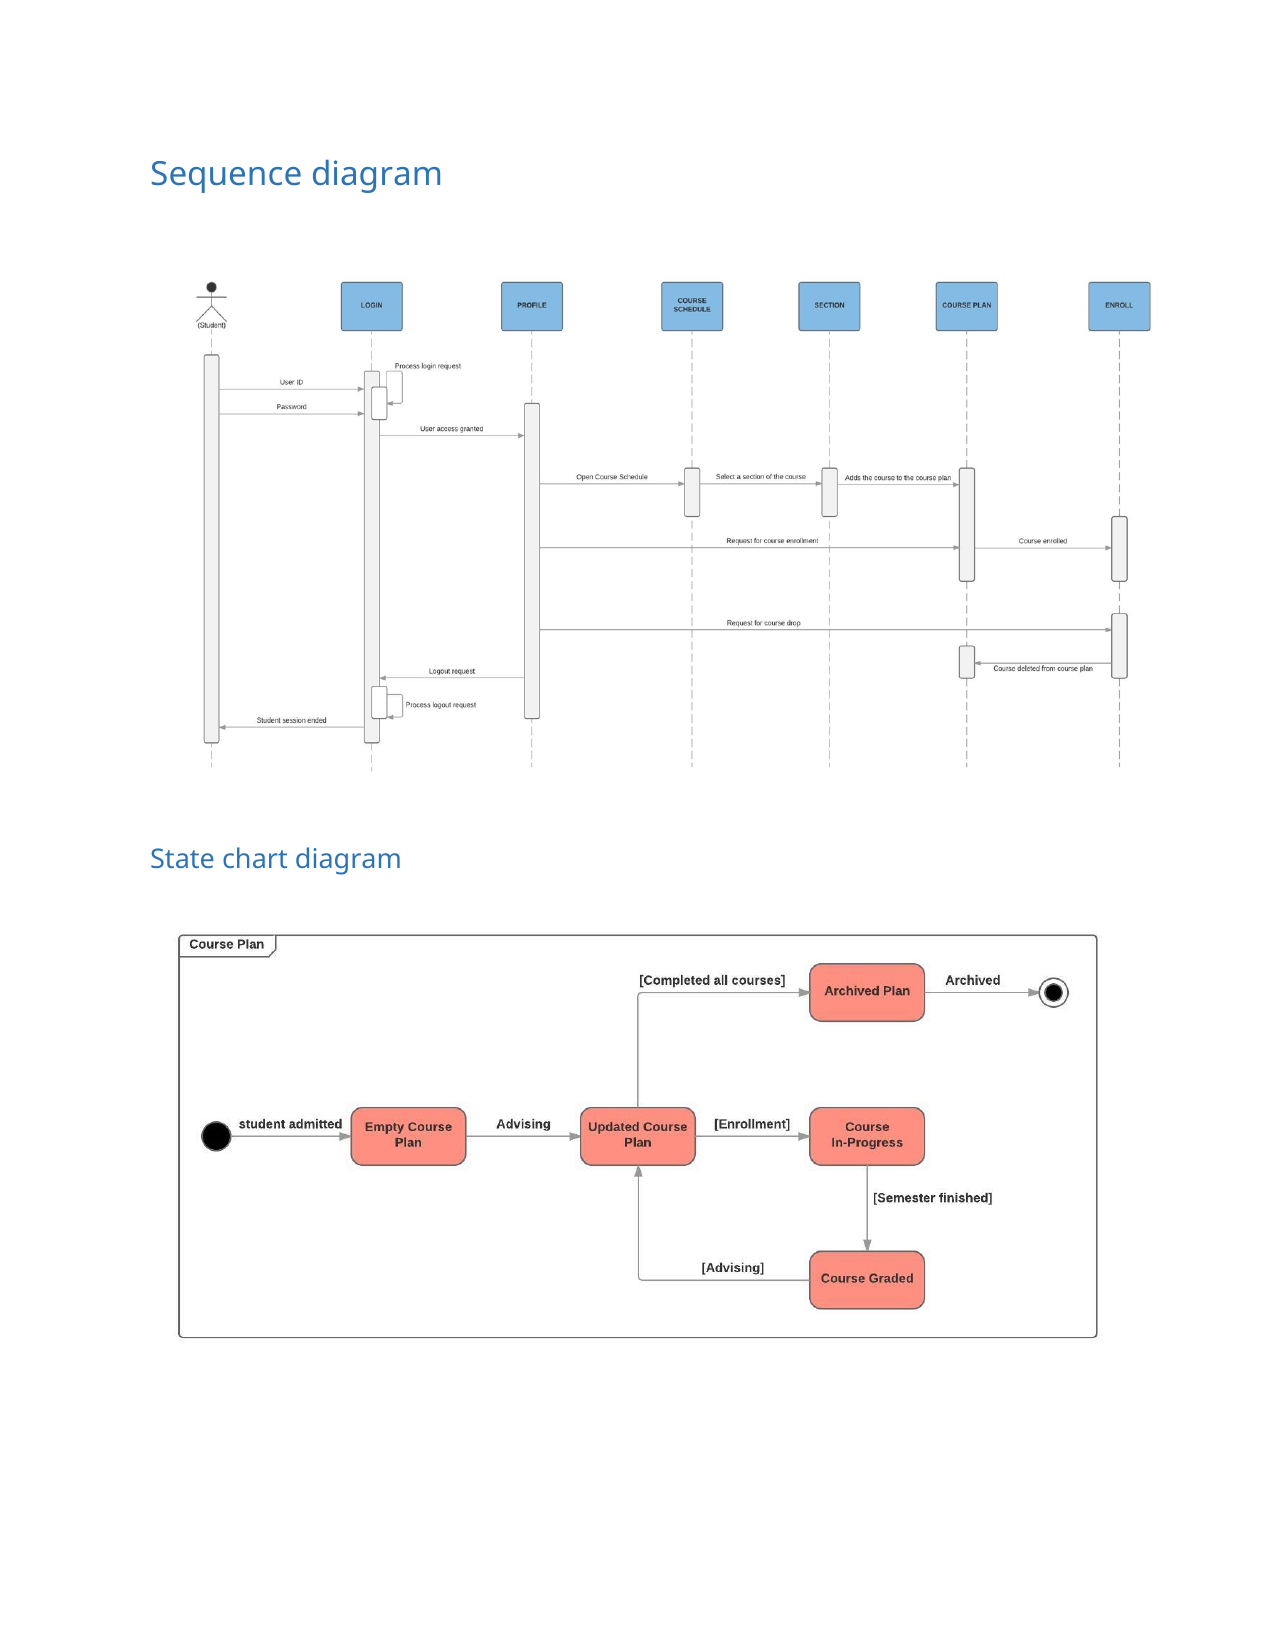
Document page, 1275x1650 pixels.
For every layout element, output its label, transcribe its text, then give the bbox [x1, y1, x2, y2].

subtitle State chart diagram [150, 839, 1125, 876]
picture [150, 906, 1125, 1366]
subtitle Sequence diagram [150, 150, 1125, 195]
picture [150, 226, 1165, 775]
